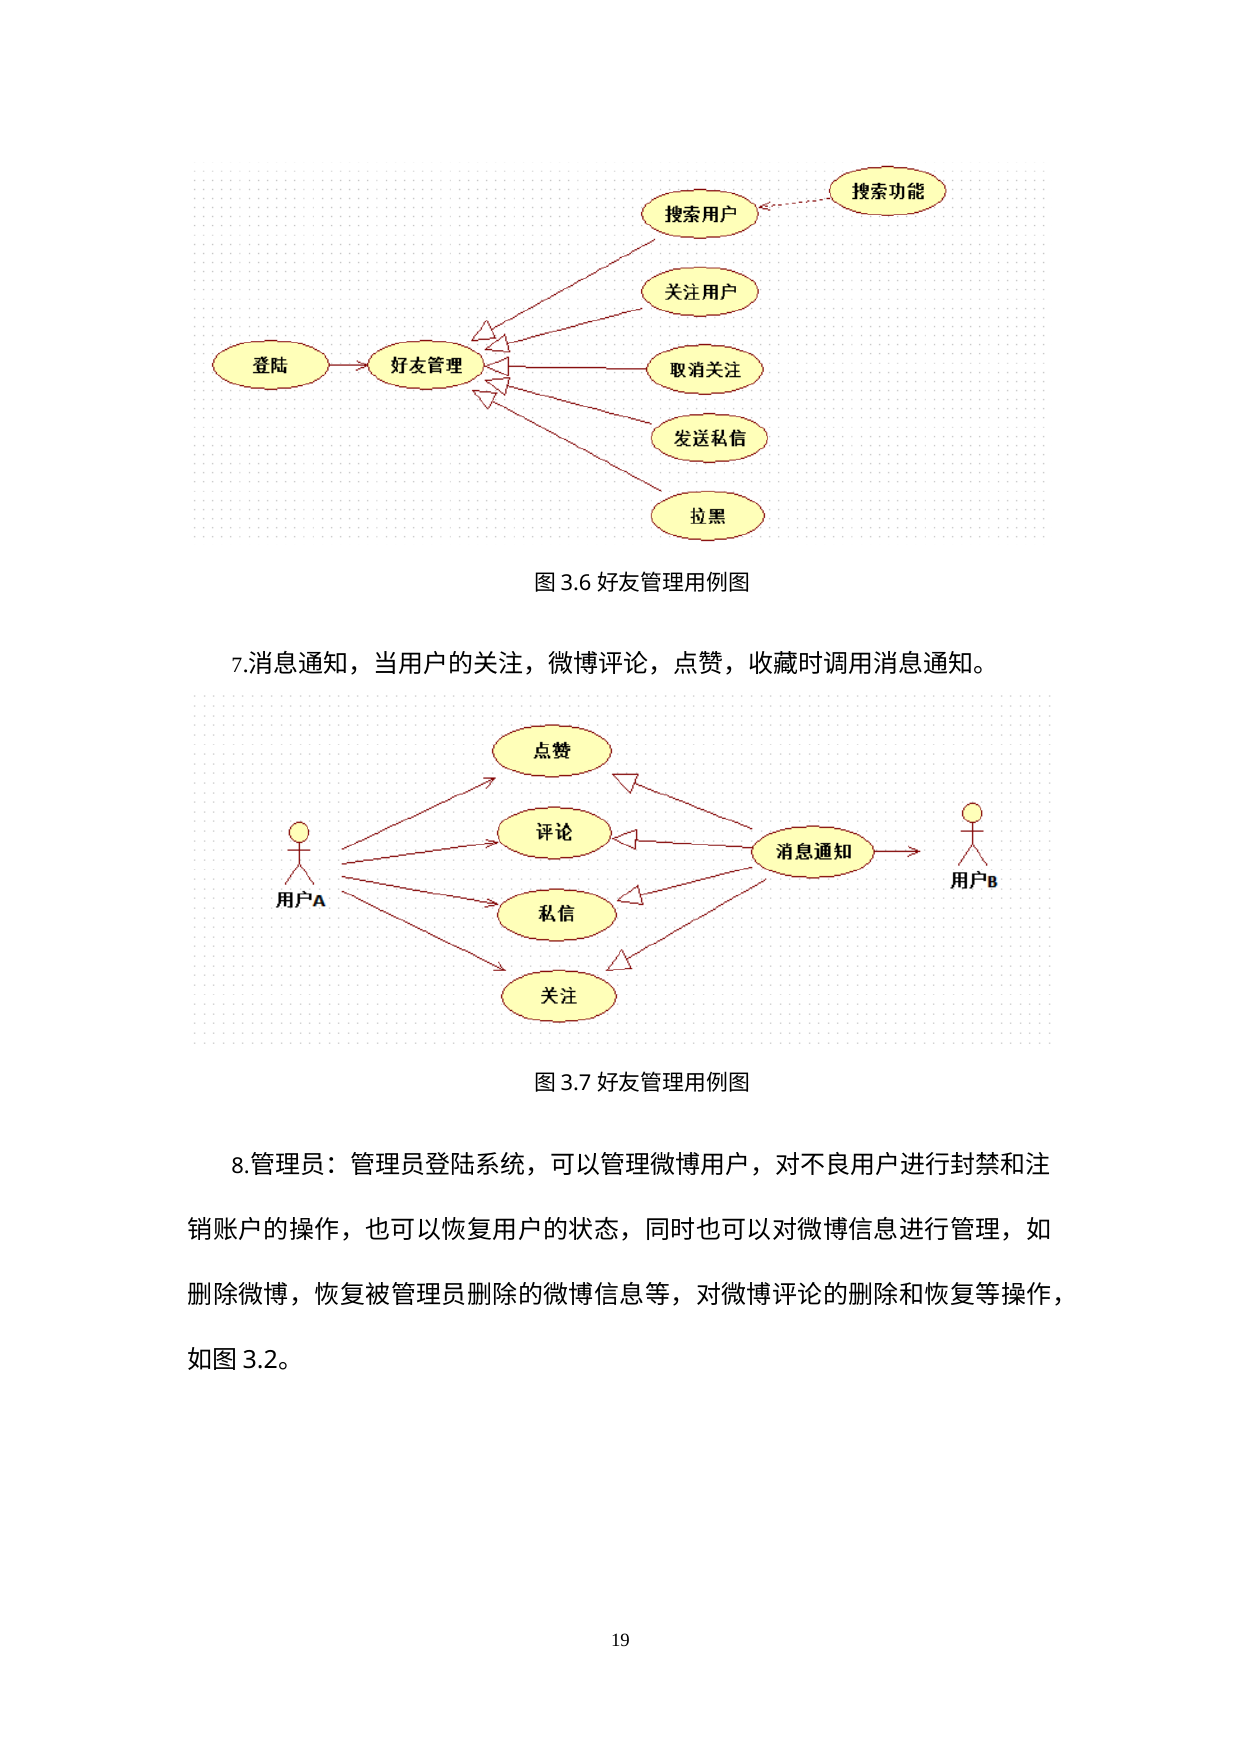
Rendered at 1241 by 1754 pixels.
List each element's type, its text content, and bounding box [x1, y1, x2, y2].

text 图3.6 好友管理用例图 [187, 564, 1053, 597]
picture [187, 694, 1053, 1045]
text 8.管理员：管理员登陆系统，可以管理微博用户，对不良用户进行封禁和注销账户的操作，也可以恢复用户的状态，同时也可以对微博信息进行管理，如删除微博，恢复被管理员删除的微博信息等，对微博评论的删除和恢复等操作，如图3.2。 [187, 1130, 1053, 1390]
text 7.消息通知，当用户的关注，微博评论，点赞，收藏时调用消息通知。 [187, 629, 1053, 694]
picture [187, 162, 1052, 545]
text 图3.7 好友管理用例图 [187, 1065, 1053, 1097]
